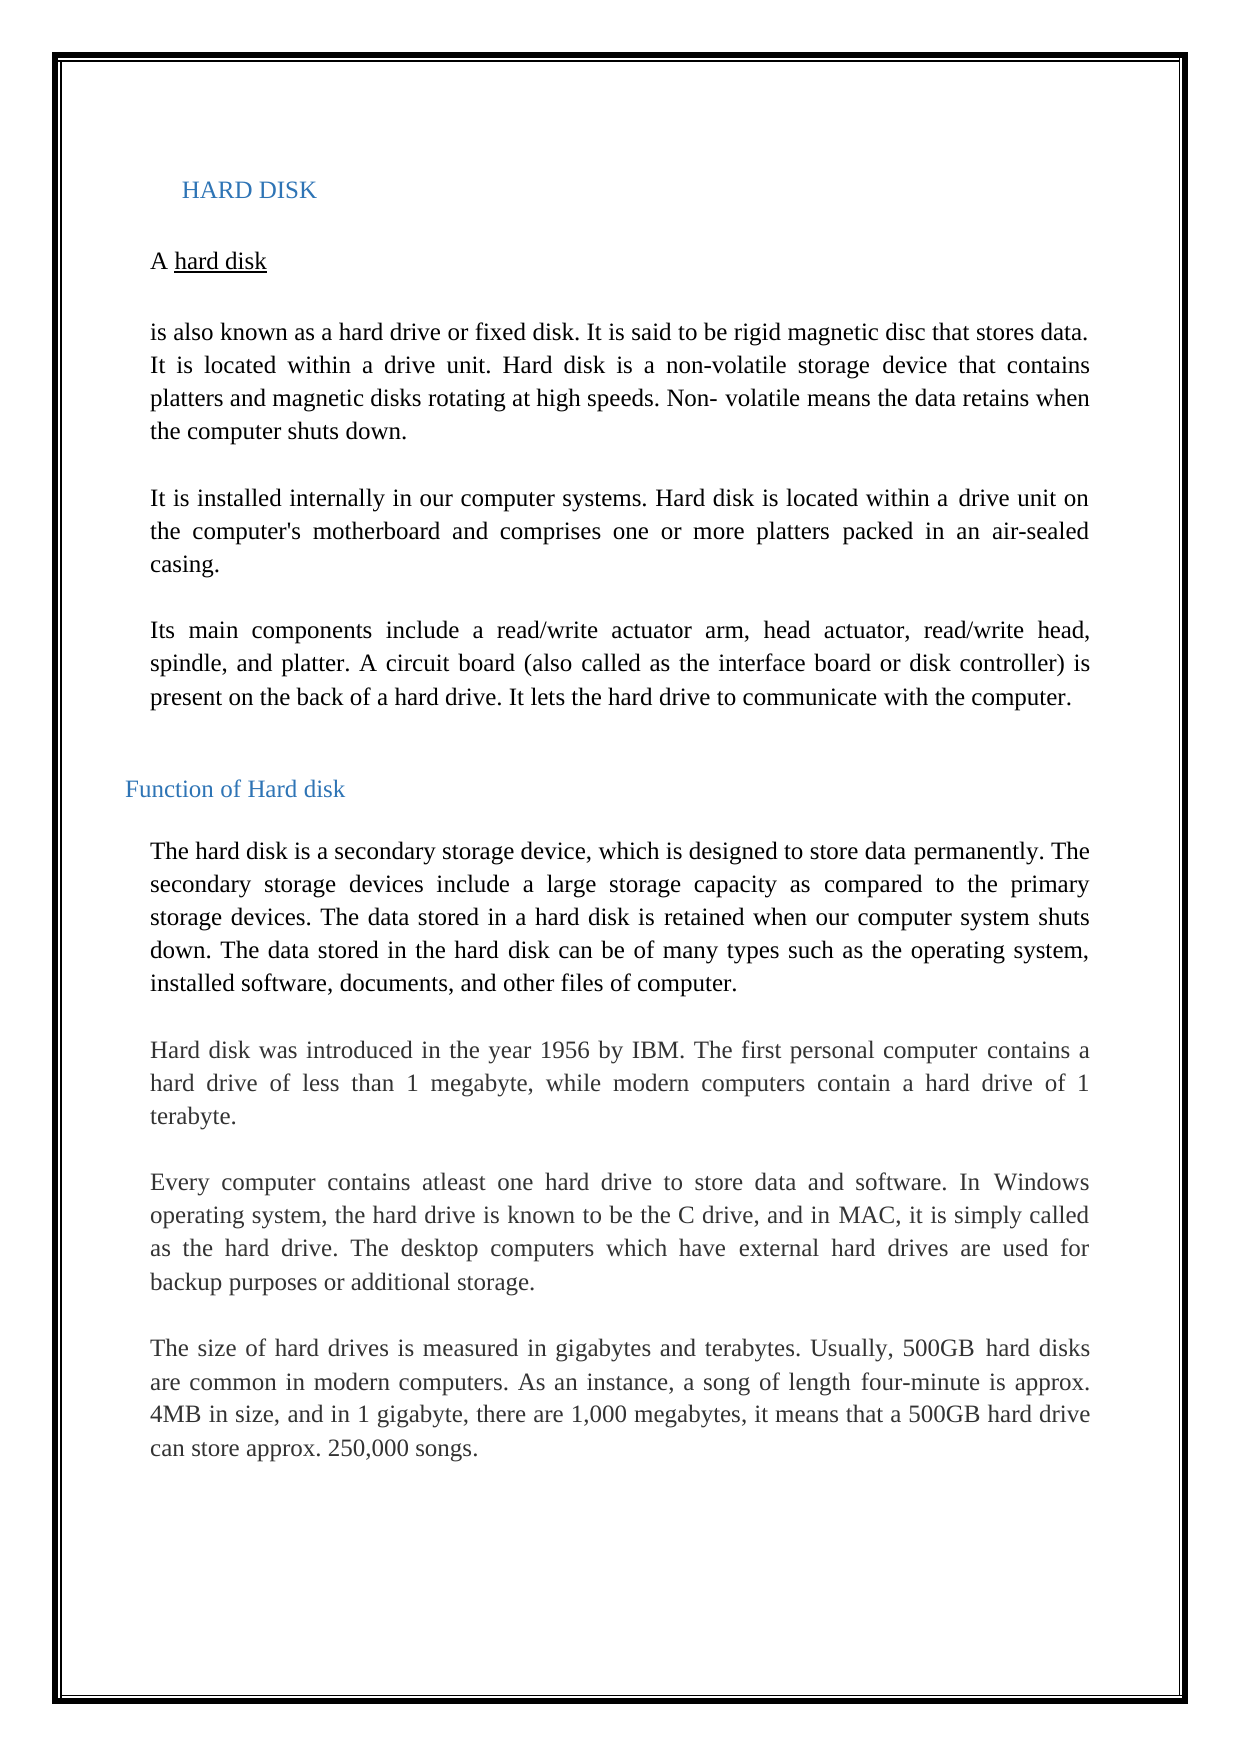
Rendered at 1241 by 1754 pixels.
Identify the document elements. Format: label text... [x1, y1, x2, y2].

text Every computer contains atleast one hard drive to store data and software. In Windows operating system, the hard drive is known to be the C drive, and in MAC, it is simply called as the hard drive. The desktop computers which have external hard drives are used for backup purposes or additional storage. [150, 1167, 1089, 1295]
text The size of hard drives is measured in gigabytes and terabytes. Usually, 500GB hard disks are common in modern computers. As an instance, a song of length four-minute is approx. 4MB in size, and in 1 gigabyte, there are 1,000 megabytes, it means that a 500GB hard drive can store approx. 250,000 songs. [150, 1333, 1090, 1461]
text A hard disk [150, 246, 1173, 275]
text The hard disk is a secondary storage device, which is designed to store data permanently. The secondary storage devices include a large storage capacity as compared to the primary storage devices. The data stored in a hard disk is retained when our computer system shuts down. The data stored in the hard disk can be of many types such as the operating system, installed software, documents, and other files of computer. [150, 836, 1090, 997]
text is also known as a hard drive or fixed disk. It is said to be rigid magnetic disc that stores data. It is located within a drive unit. Hard disk is a non-volatile storage device that contains platters and magnetic disks rotating at high speeds. Non- volatile means the data retains when the computer shuts down. [150, 317, 1090, 445]
text Its main components include a read/write actuator arm, head actuator, read/write head, spindle, and platter. A circuit board (also called as the interface board or disk controller) is present on the back of a hard drive. It lets the hard drive to communicate with the computer. [150, 616, 1091, 710]
subtitle Function of Hard disk [125, 774, 1173, 802]
text It is installed internally in our computer systems. Hard disk is located within a drive unit on the computer's motherboard and comprises one or more platters packed in an air-sealed casing. [150, 483, 1089, 578]
text Hard disk was introduced in the year 1956 by IBM. The first personal computer contains a hard drive of less than 1 megabyte, while modern computers contain a hard drive of 1 terabyte. [150, 1035, 1090, 1130]
subtitle HARD DISK [182, 175, 1173, 204]
